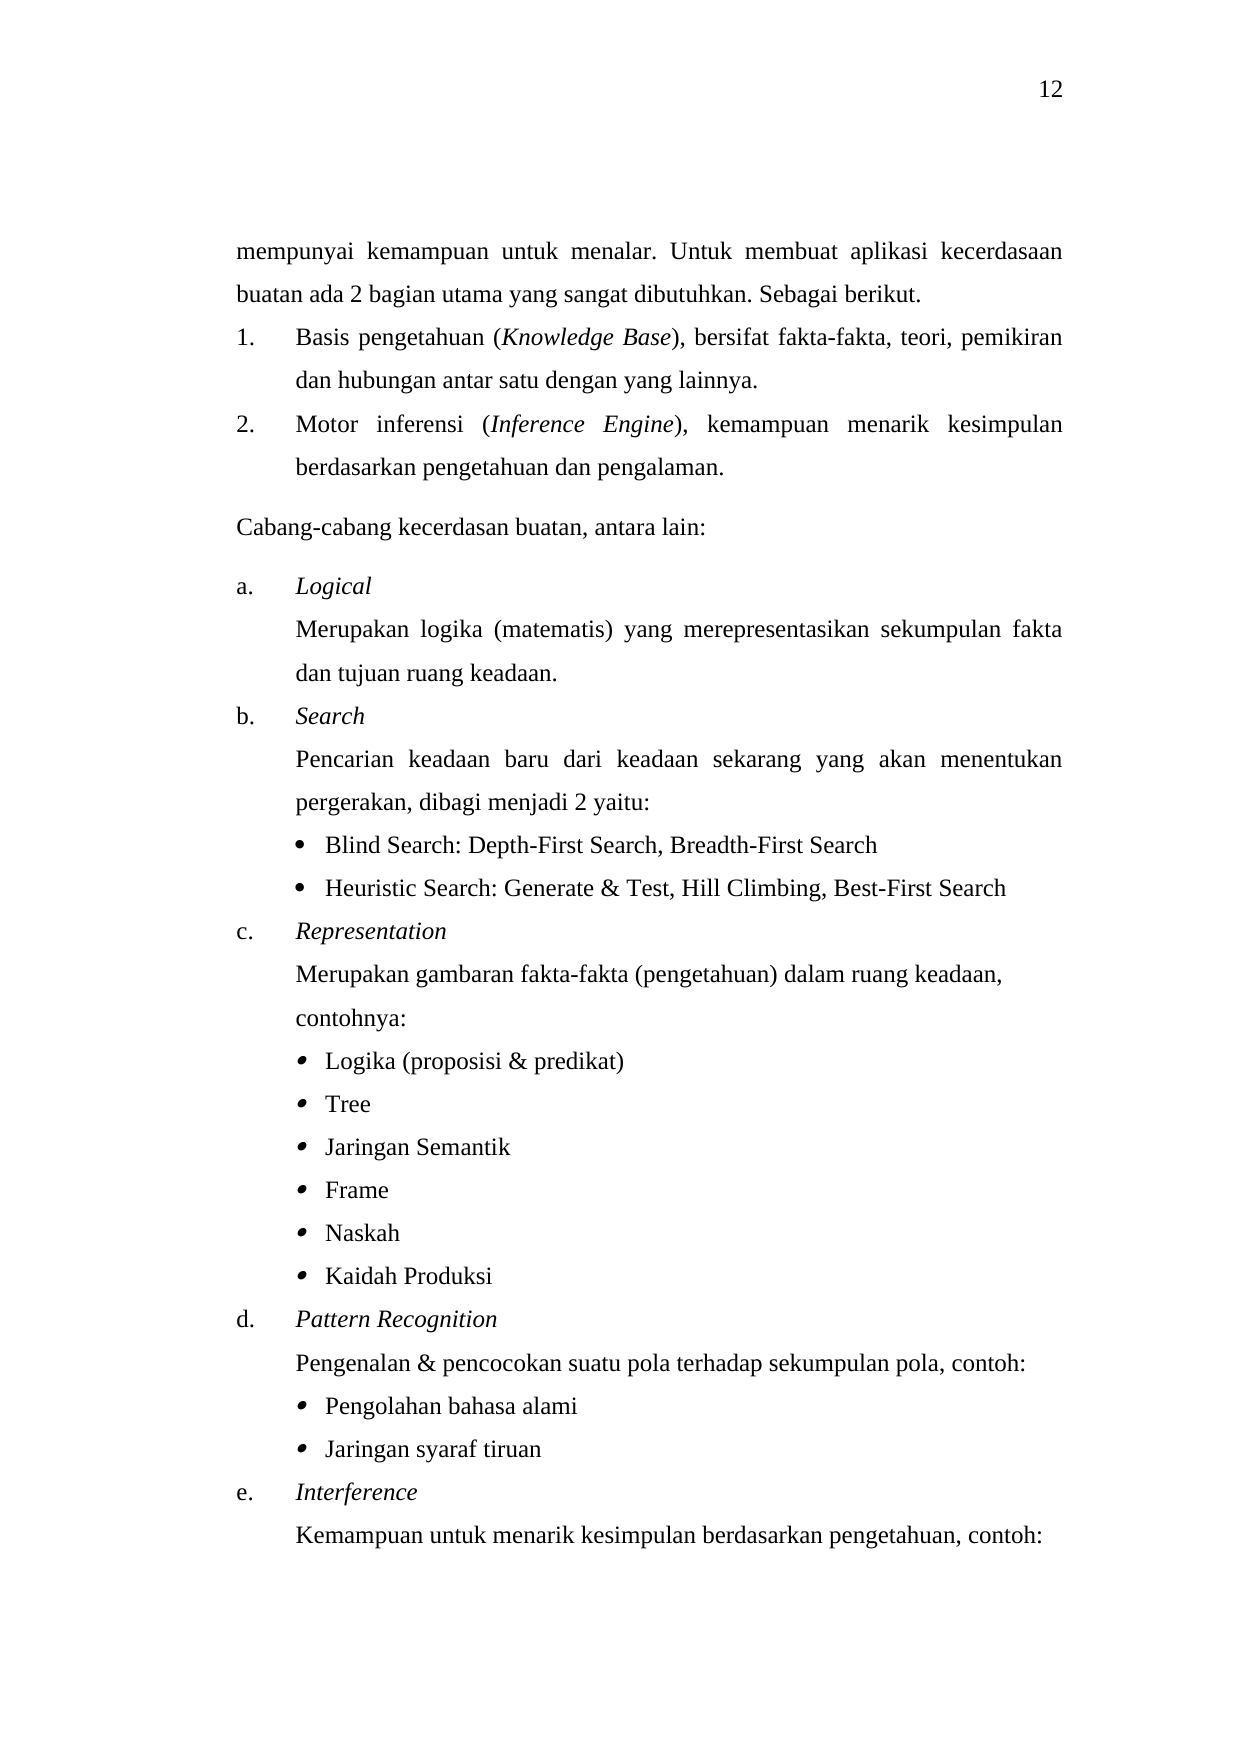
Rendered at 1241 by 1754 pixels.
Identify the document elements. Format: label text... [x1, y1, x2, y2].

list Pengolahan bahasa alami [295, 1391, 1063, 1419]
list Pengenalan & pencocokan suatu pola terhadap sekumpulan pola, contoh: [295, 1348, 1063, 1376]
list Basis pengetahuan (Knowledge Base), bersifat fakta-fakta, teori, pemikiran dan hubungan antar satu dengan yang lainnya. [236, 322, 1063, 394]
list Pattern Recognition [236, 1304, 1063, 1333]
list Frame [295, 1175, 1063, 1204]
list Pencarian keadaan baru dari keadaan sekarang yang akan menentukan pergerakan, dibagi menjadi 2 yaitu: [295, 744, 1063, 816]
list Blind Search: Depth-First Search, Breadth-First Search [295, 830, 1063, 859]
list Heuristic Search: Generate & Test, Hill Climbing, Best-First Search [295, 873, 1063, 902]
list Tree [295, 1089, 1063, 1118]
text Cabang-cabang kecerdasan buatan, antara lain: [236, 512, 1063, 540]
list Merupakan gambaran fakta-fakta (pengetahuan) dalam ruang keadaan, [295, 959, 1063, 988]
list Kaidah Produksi [295, 1261, 1063, 1290]
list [236, 236, 1063, 308]
list Logical [236, 571, 1063, 600]
list Merupakan logika (matematis) yang merepresentasikan sekumpulan fakta dan tujuan ruang keadaan. [295, 614, 1063, 686]
list Jaringan Semantik [295, 1132, 1063, 1161]
list Search [236, 701, 1063, 729]
list Kemampuan untuk menarik kesimpulan berdasarkan pengetahuan, contoh: [295, 1520, 1063, 1549]
list Naskah [295, 1218, 1063, 1247]
list Logika (proposisi & predikat) [295, 1046, 1063, 1074]
list Motor inferensi (Inference Engine), kemampuan menarik kesimpulan berdasarkan pengetahuan dan pengalaman. [236, 409, 1063, 481]
list Interference [236, 1477, 1063, 1506]
list Jaringan syaraf tiruan [295, 1434, 1063, 1463]
list Representation [236, 916, 1063, 945]
list contohnya: [295, 1003, 1063, 1031]
